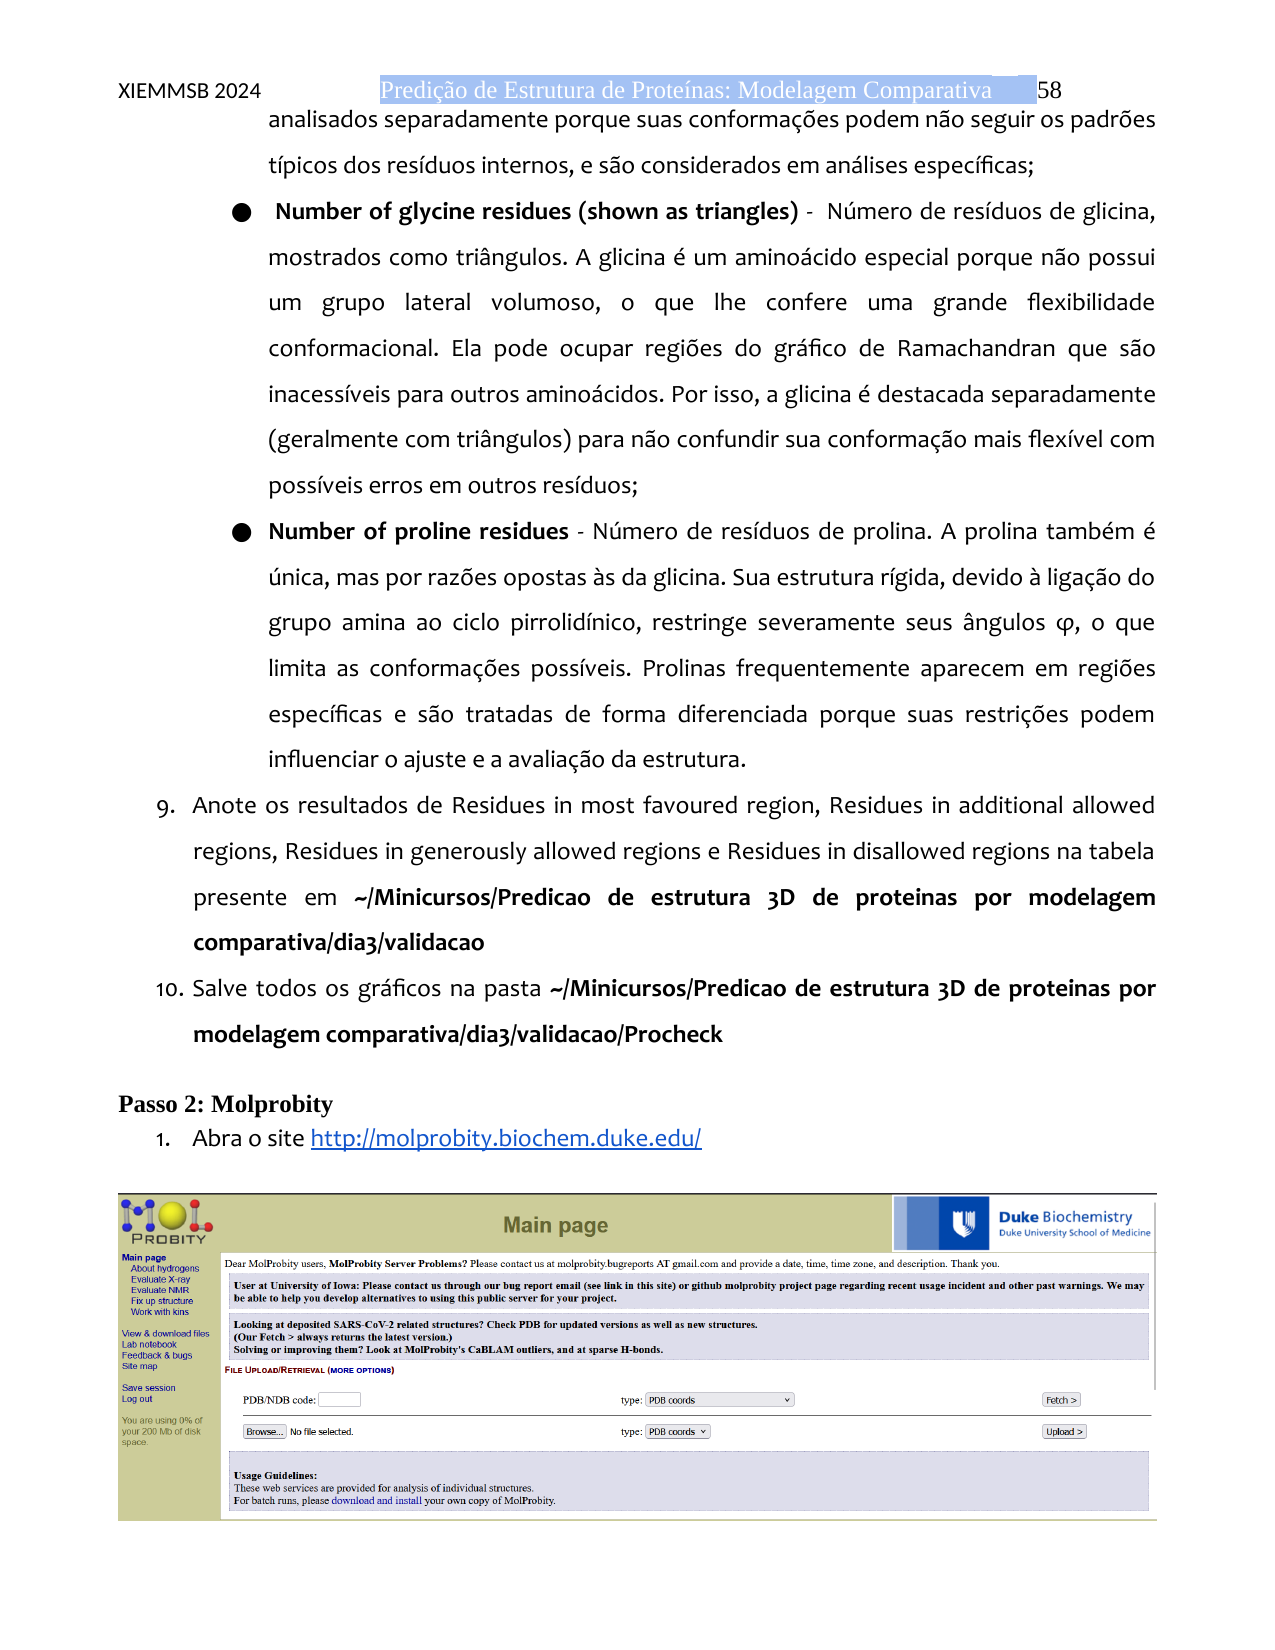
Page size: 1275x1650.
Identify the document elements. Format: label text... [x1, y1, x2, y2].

list Salve todos os gráficos na pasta ~/Minicursos/Predicao de estrutura 3D de proteinas por modelagem comparativa/dia3/validacao/Procheck [156, 973, 1157, 1049]
subtitle Passo 2: Molprobity [118, 1089, 1157, 1118]
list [231, 104, 1157, 180]
picture [118, 1193, 1157, 1521]
list Number of proline residues - Número de resíduos de prolina. A prolina também é única, mas por razões opostas às da glicina. Sua estrutura rígida, devido à ligação do grupo amina ao ciclo pirrolidínico, restringe severamente seus ângulos φ, o que limita as conformações possíveis. Prolinas frequentemente aparecem em regiões específicas e são tratadas de forma diferenciada porque suas restrições podem influenciar o ajuste e a avaliação da estrutura. [231, 516, 1157, 775]
list Number of glycine residues (shown as triangles) - Número de resíduos de glicina, mostrados como triângulos. A glicina é um aminoácido especial porque não possui um grupo lateral volumoso, o que lhe confere uma grande flexibilidade conformacional. Ela pode ocupar regiões do gráfico de Ramachandran que são inacessíveis para outros aminoácidos. Por isso, a glicina é destacada separadamente (geralmente com triângulos) para não confundir sua conformação mais flexível com possíveis erros em outros resíduos; [231, 196, 1157, 500]
list Abra o site http://molprobity.biochem.duke.edu/ [156, 1122, 1157, 1153]
list Anote os resultados de Residues in most favoured region, Residues in additional allowed regions, Residues in generously allowed regions e Residues in disallowed regions na tabela presente em ~/Minicursos/Predicao de estrutura 3D de proteinas por modelagem comparativa/dia3/validacao [156, 790, 1157, 958]
